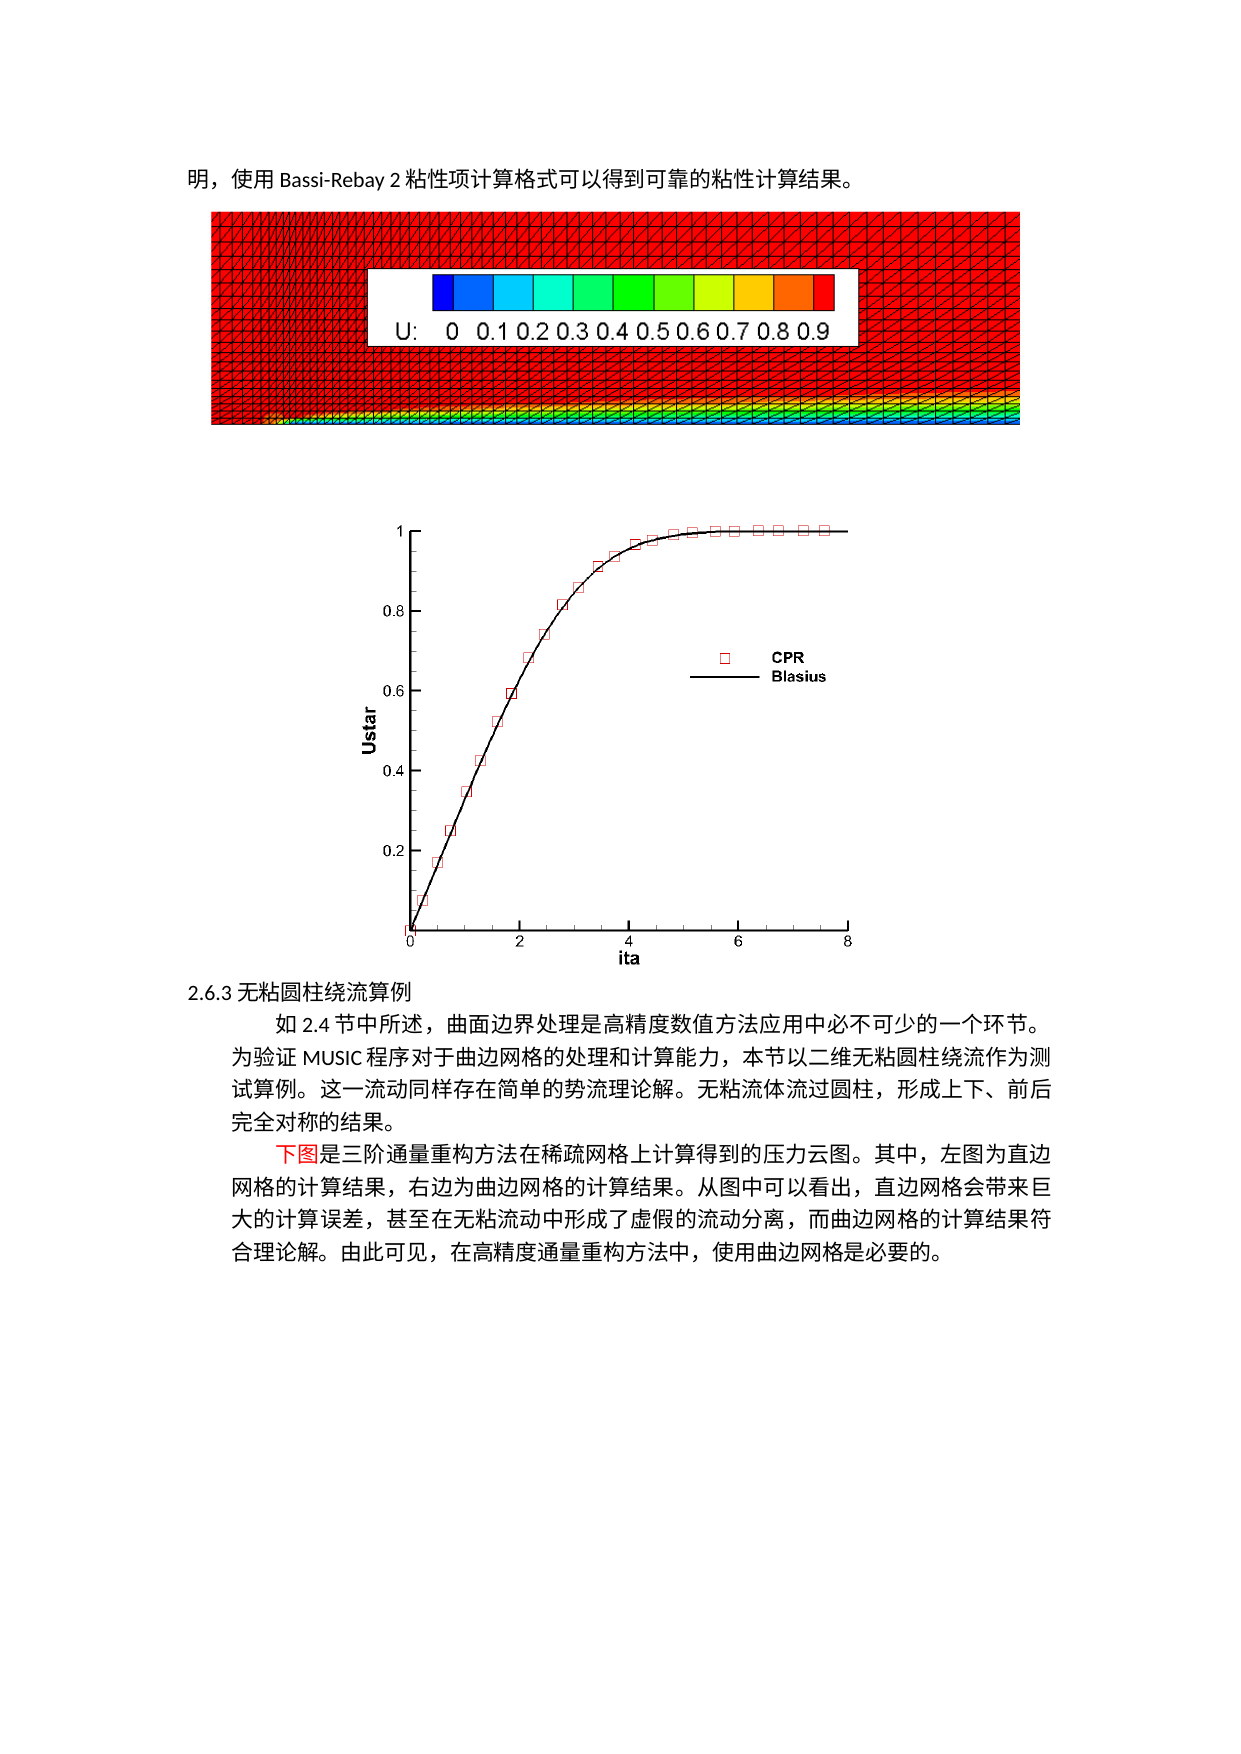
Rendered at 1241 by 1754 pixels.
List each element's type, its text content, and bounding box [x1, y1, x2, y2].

text 2.6.3 无粘圆柱绕流算例 [187, 974, 1053, 1007]
text 如2.4节中所述，曲面边界处理是高精度数值方法应用中必不可少的一个环节。为验证MUSIC程序对于曲边网格的处理和计算能力，本节以二维无粘圆柱绕流作为测试算例。这一流动同样存在简单的势流理论解。无粘流体流过圆柱，形成上下、前后完全对称的结果。 [231, 1007, 1053, 1137]
picture [354, 487, 886, 967]
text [187, 162, 1053, 194]
text 下图是三阶通量重构方法在稀疏网格上计算得到的压力云图。其中，左图为直边网格的计算结果，右边为曲边网格的计算结果。从图中可以看出，直边网格会带来巨大的计算误差，甚至在无粘流动中形成了虚假的流动分离，而曲边网格的计算结果符合理论解。由此可见，在高精度通量重构方法中，使用曲边网格是必要的。 [231, 1137, 1053, 1267]
picture [187, 194, 1053, 457]
